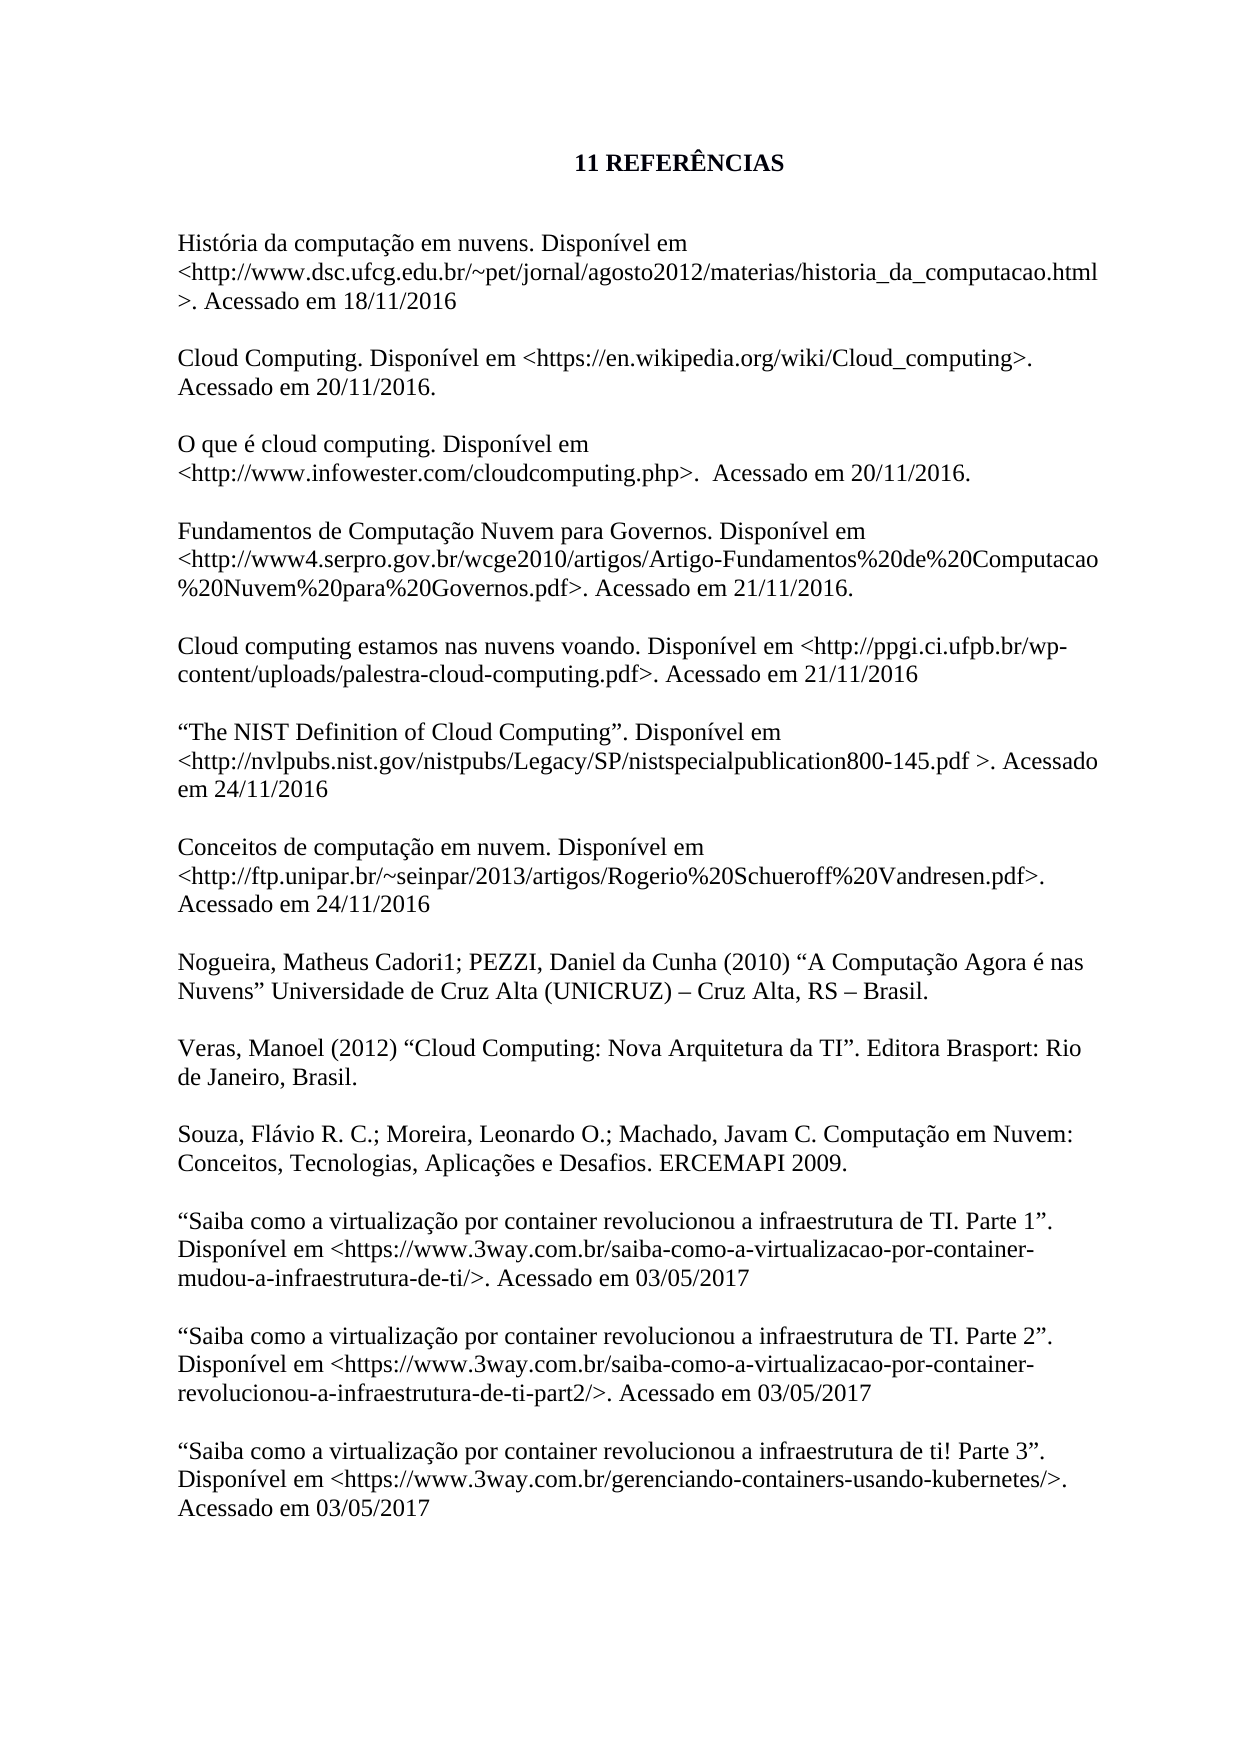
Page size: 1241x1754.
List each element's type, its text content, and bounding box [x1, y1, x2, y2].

text Conceitos de computação em nuvem. Disponível em <http://ftp.unipar.br/~seinpar/2013/artigos/Rogerio%20Schueroff%20Vandresen.pdf>. Acessado em 24/11/2016 [177, 832, 1107, 918]
text Nogueira, Matheus Cadori1; PEZZI, Daniel da Cunha (2010) “A Computação Agora é nas Nuvens” Universidade de Cruz Alta (UNICRUZ) – Cruz Alta, RS – Brasil. [177, 947, 1107, 1004]
text Cloud computing estamos nas nuvens voando. Disponível em <http://ppgi.ci.ufpb.br/wp-content/uploads/palestra-cloud-computing.pdf>. Acessado em 21/11/2016 [177, 631, 1107, 688]
text 11 REFERÊNCIAS [177, 148, 1107, 176]
text História da computação em nuvens. Disponível em <http://www.dsc.ufcg.edu.br/~pet/jornal/agosto2012/materias/historia_da_computacao.html>. Acessado em 18/11/2016 [177, 228, 1107, 314]
text Souza, Flávio R. C.; Moreira, Leonardo O.; Machado, Javam C. Computação em Nuvem: Conceitos, Tecnologias, Aplicações e Desafios. ERCEMAPI 2009. [177, 1119, 1107, 1177]
text O que é cloud computing. Disponível em <http://www.infowester.com/cloudcomputing.php>. Acessado em 20/11/2016. [177, 429, 1107, 487]
text “Saiba como a virtualização por container revolucionou a infraestrutura de TI. Parte 2”. Disponível em <https://www.3way.com.br/saiba-como-a-virtualizacao-por-container-revolucionou-a-infraestrutura-de-ti-part2/>. Acessado em 03/05/2017 [177, 1321, 1107, 1407]
text Fundamentos de Computação Nuvem para Governos. Disponível em <http://www4.serpro.gov.br/wcge2010/artigos/Artigo-Fundamentos%20de%20Computacao%20Nuvem%20para%20Governos.pdf>. Acessado em 21/11/2016. [177, 516, 1107, 602]
text “The NIST Definition of Cloud Computing”. Disponível em <http://nvlpubs.nist.gov/nistpubs/Legacy/SP/nistspecialpublication800-145.pdf >. Acessado em 24/11/2016 [177, 717, 1107, 803]
text “Saiba como a virtualização por container revolucionou a infraestrutura de ti! Parte 3”. Disponível em <https://www.3way.com.br/gerenciando-containers-usando-kubernetes/>. Acessado em 03/05/2017 [177, 1436, 1107, 1522]
text Cloud Computing. Disponível em <https://en.wikipedia.org/wiki/Cloud_computing>. Acessado em 20/11/2016. [177, 343, 1107, 401]
text “Saiba como a virtualização por container revolucionou a infraestrutura de TI. Parte 1”. Disponível em <https://www.3way.com.br/saiba-como-a-virtualizacao-por-container-mudou-a-infraestrutura-de-ti/>. Acessado em 03/05/2017 [177, 1206, 1107, 1292]
text Veras, Manoel (2012) “Cloud Computing: Nova Arquitetura da TI”. Editora Brasport: Rio de Janeiro, Brasil. [177, 1033, 1107, 1091]
